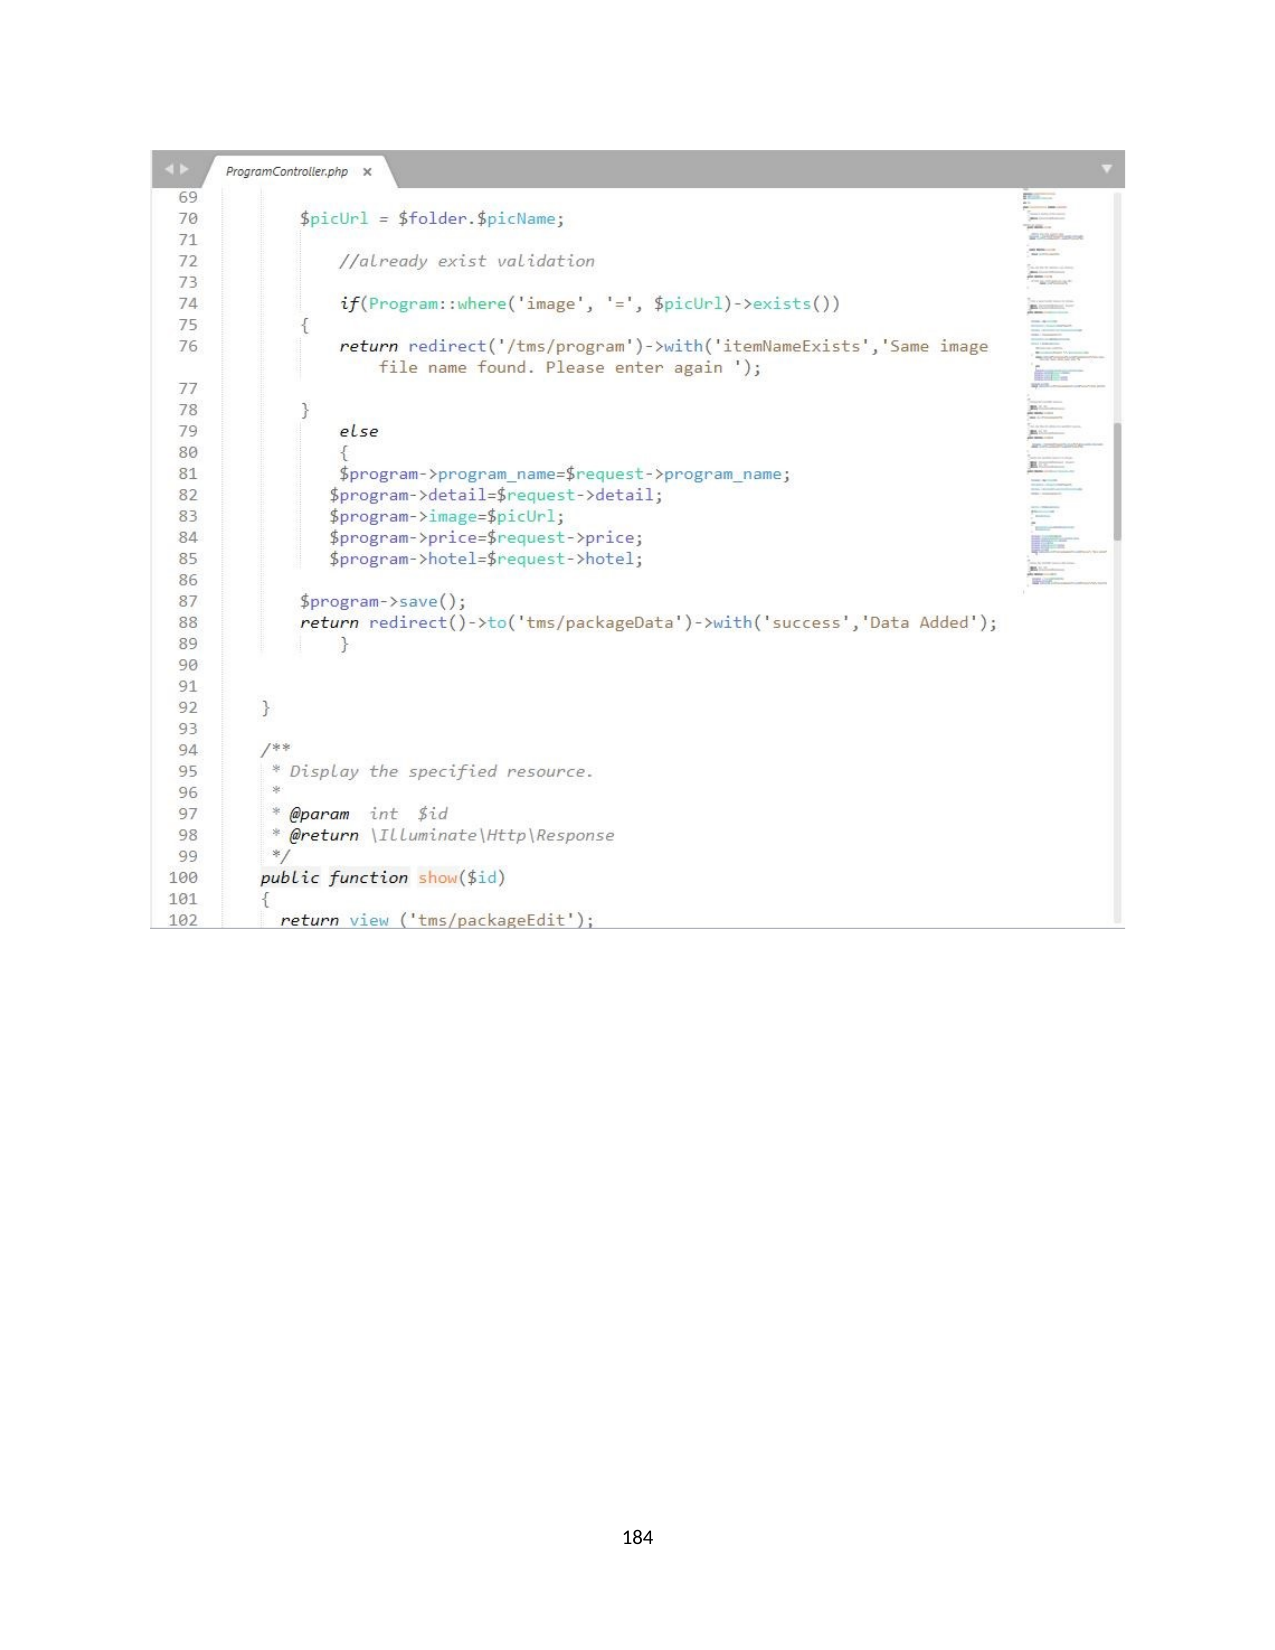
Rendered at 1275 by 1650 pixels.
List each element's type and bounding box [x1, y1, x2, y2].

picture [150, 150, 1125, 929]
